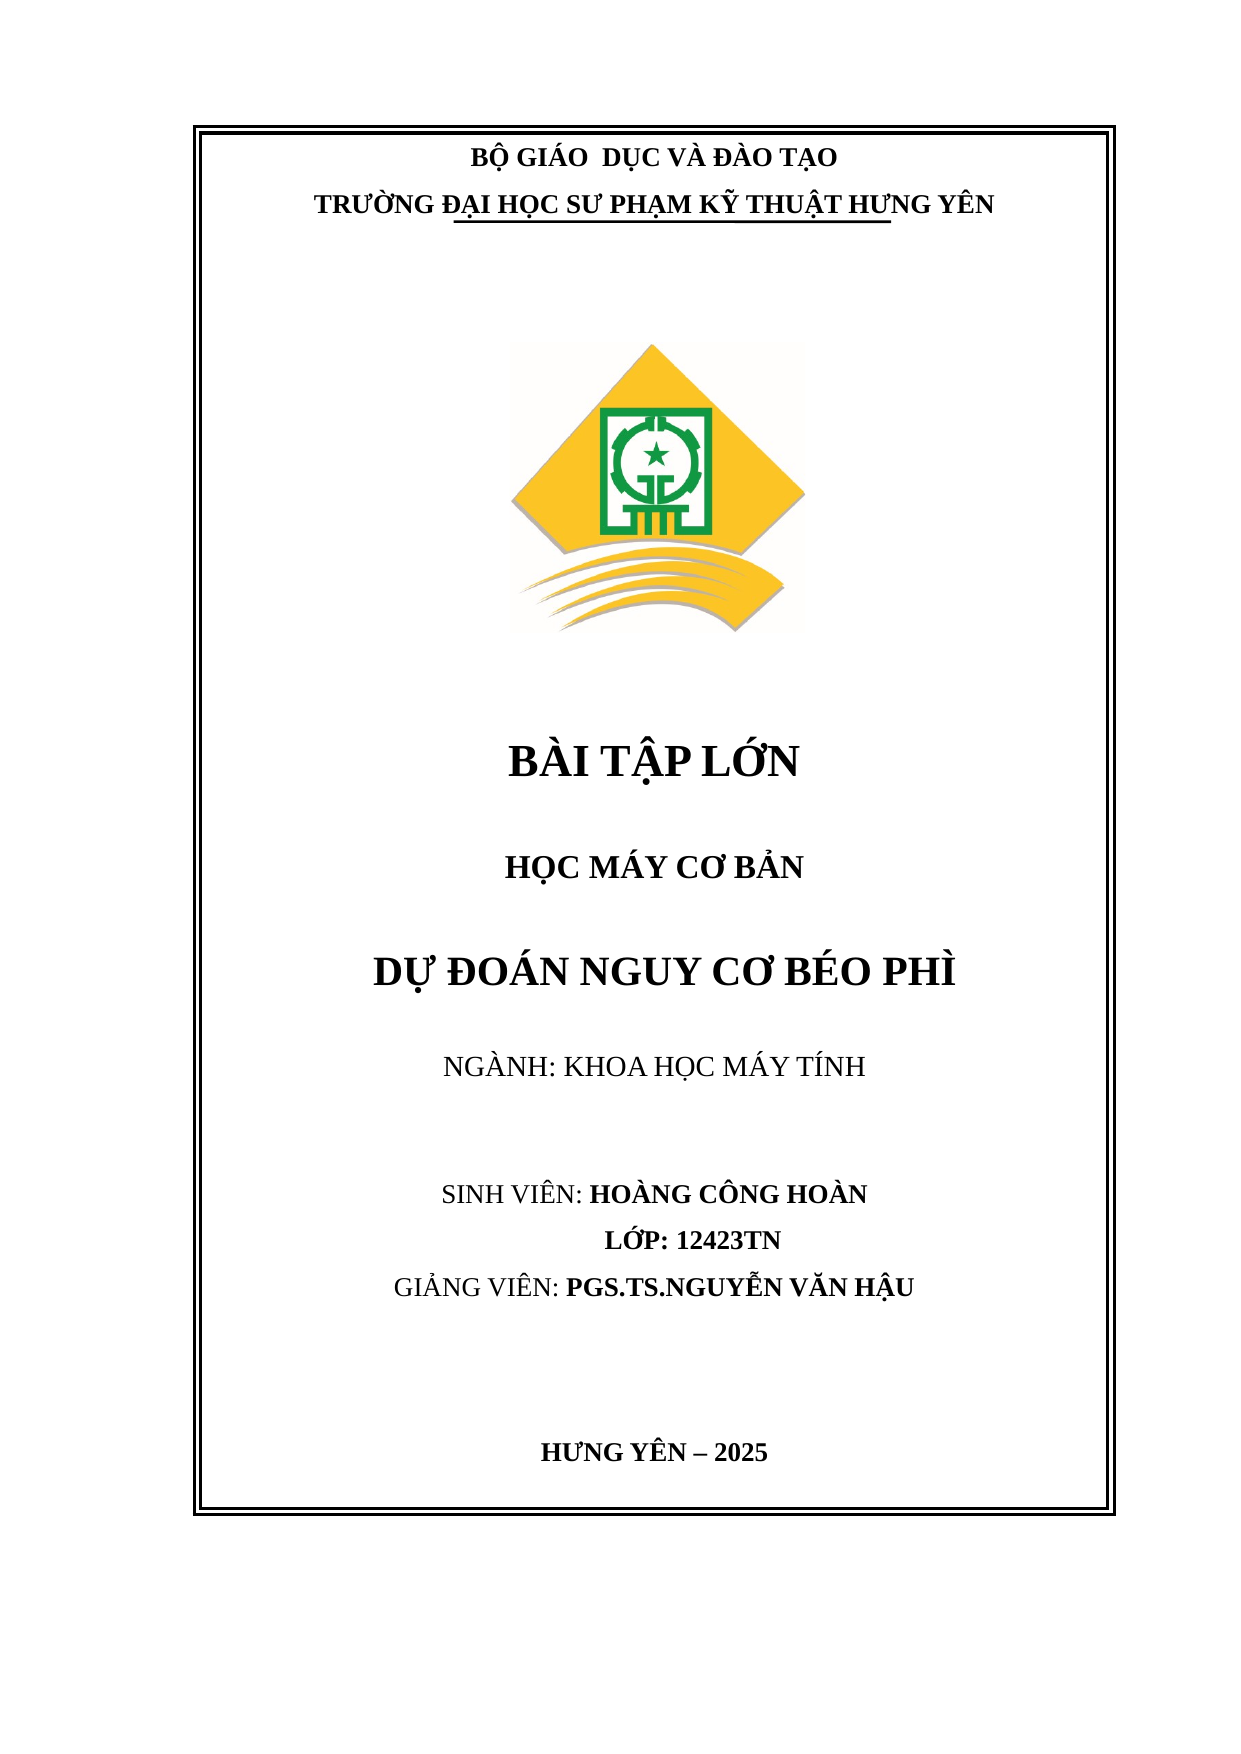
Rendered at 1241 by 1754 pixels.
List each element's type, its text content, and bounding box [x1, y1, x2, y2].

table_header BỘ GIÁO DỤC VÀ ĐÀO TẠO TRƯỜNG ĐẠI HỌC SƯ PHẠM KỸ THUẬT HƯNG YÊN BÀI TẬP LỚN HỌC MÁY CƠ BẢN DỰ ĐOÁN NGUY CƠ BÉO PHÌ NGÀNH: KHOA HỌC MÁY TÍNH SINH VIÊN: HOÀNG CÔNG HOÀN LỚP: 12423TN GIẢNG VIÊN: PGS.TS.NGUYỄN VĂN HẬU HƯNG YÊN – 2025 [197, 128, 1111, 1507]
picture [509, 342, 806, 633]
